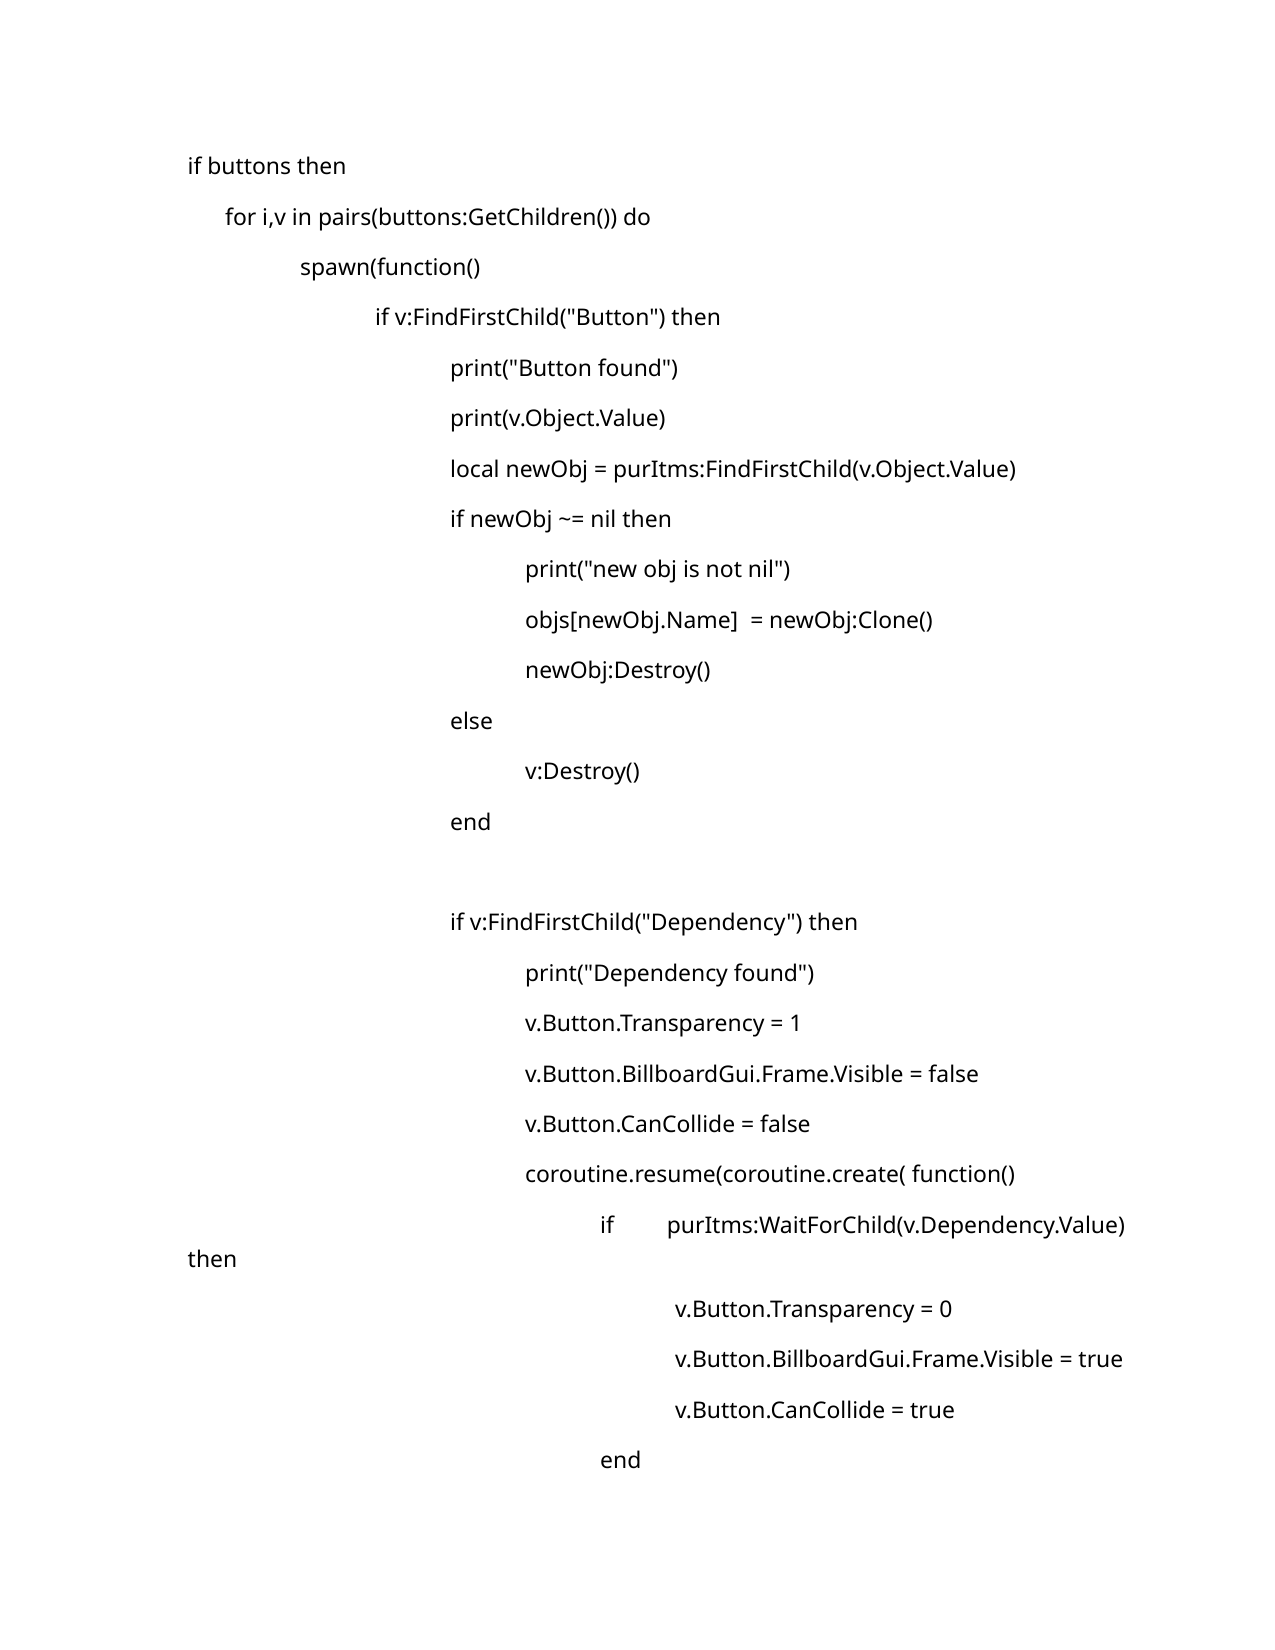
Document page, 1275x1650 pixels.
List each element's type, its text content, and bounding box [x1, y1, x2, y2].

text else [187, 704, 1125, 736]
text end [187, 805, 1125, 837]
text if v:FindFirstChild("Dependency") then [187, 906, 1125, 937]
text v.Button.CanCollide = false [187, 1108, 1125, 1139]
text v.Button.BillboardGui.Frame.Visible = false [187, 1057, 1125, 1089]
text spawn(function() [187, 251, 1125, 282]
text local newObj = purItms:FindFirstChild(v.Object.Value) [187, 452, 1125, 484]
text for i,v in pairs(buttons:GetChildren()) do [187, 200, 1125, 232]
text if v:FindFirstChild("Button") then [187, 301, 1125, 332]
text print("Dependency found") [187, 957, 1125, 988]
text print("Button found") [187, 352, 1125, 383]
text newObj:Destroy() [187, 654, 1125, 685]
text v.Button.Transparency = 1 [187, 1007, 1125, 1038]
text if buttons then [187, 150, 1125, 181]
text if newObj ~= nil then [187, 503, 1125, 534]
text objs[newObj.Name] = newObj:Clone() [187, 604, 1125, 635]
text print(v.Object.Value) [187, 402, 1125, 433]
text v.Button.Transparency = 0 [187, 1293, 1125, 1324]
text if purItms:WaitForChild(v.Dependency.Value) then [187, 1209, 1125, 1274]
text end [187, 1444, 1125, 1475]
text v:Destroy() [187, 755, 1125, 786]
text v.Button.CanCollide = true [187, 1394, 1125, 1425]
text print("new obj is not nil") [187, 553, 1125, 584]
text coroutine.resume(coroutine.create( function() [187, 1158, 1125, 1189]
text v.Button.BillboardGui.Frame.Visible = true [187, 1343, 1125, 1374]
